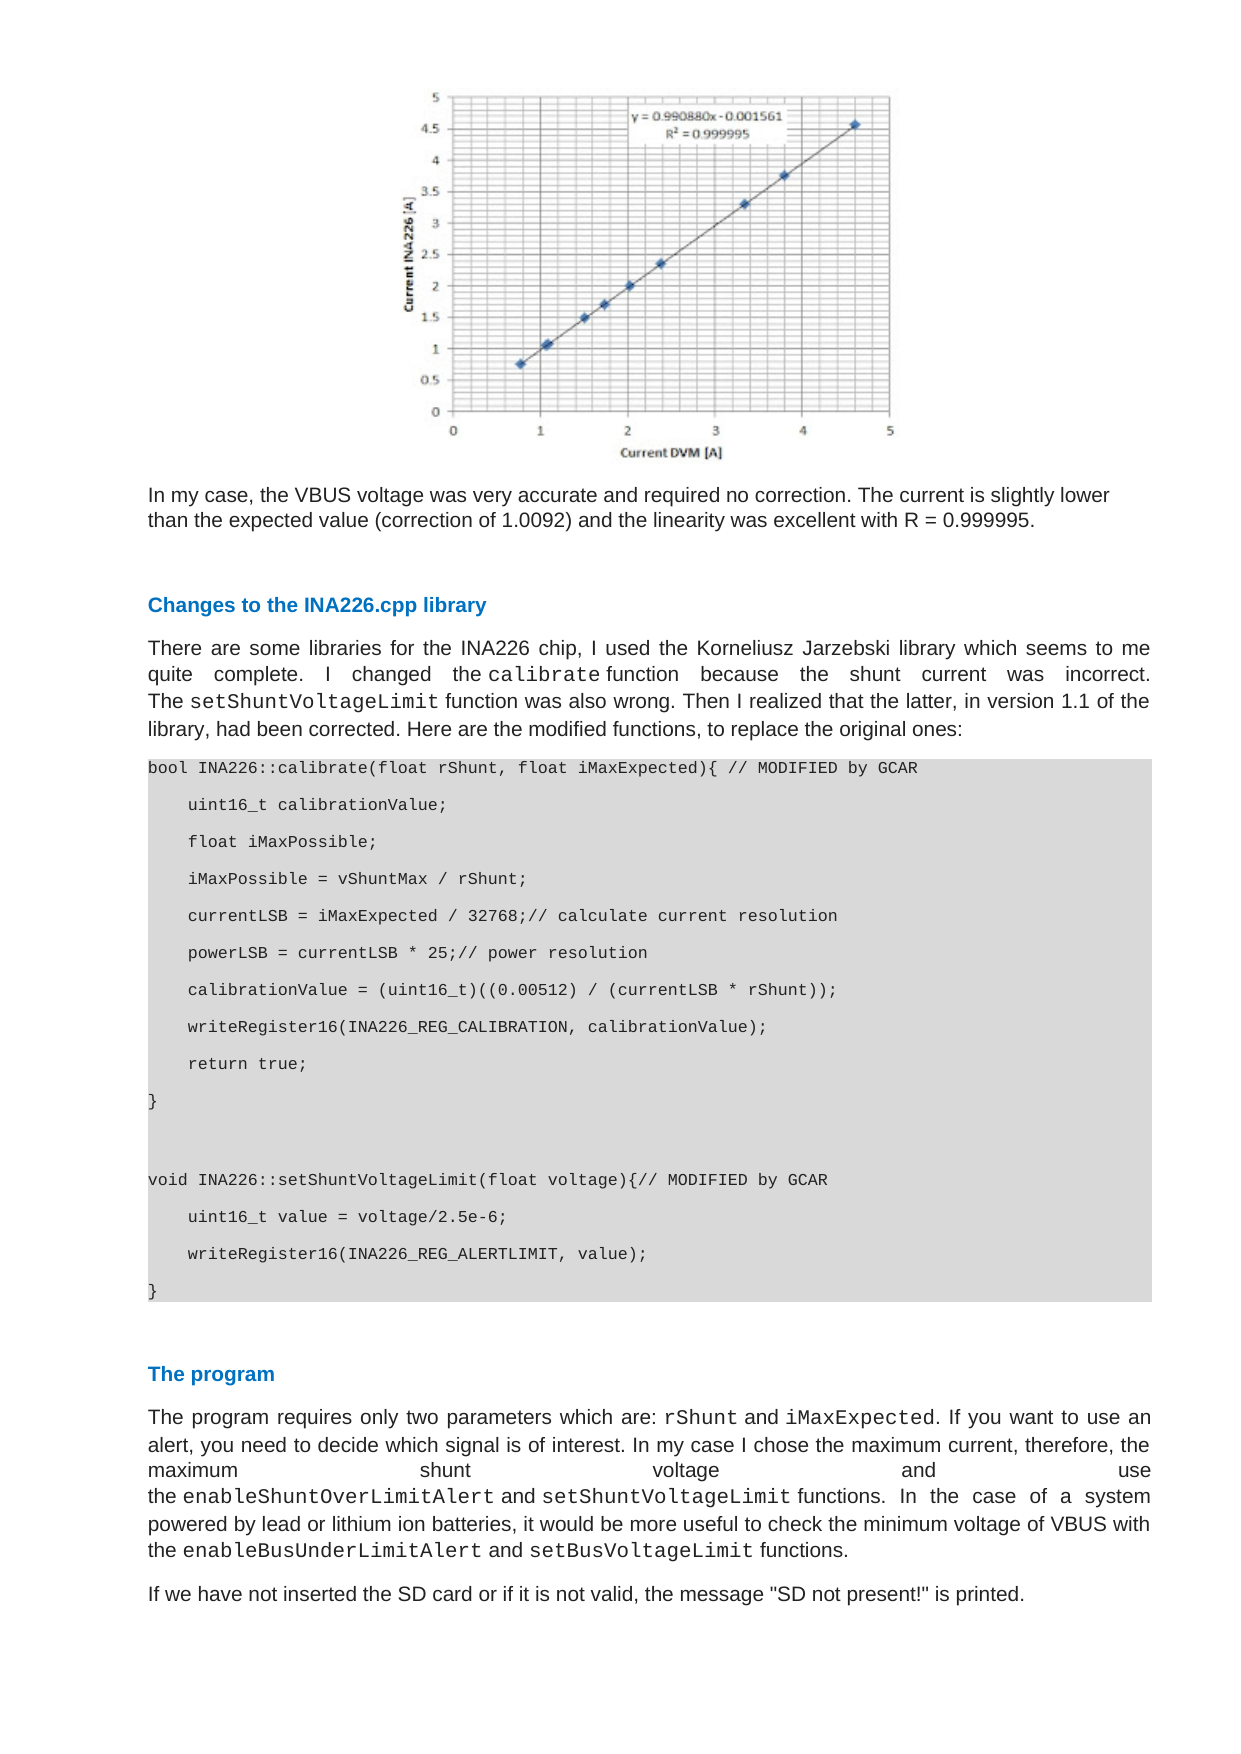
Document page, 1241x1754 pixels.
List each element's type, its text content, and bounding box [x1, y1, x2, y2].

text In my case, the VBUS voltage was very accurate and required no correction. The current is slightly lower than the expected value (correction of 1.0092) and the linearity was excellent with R = 0.999995. [148, 482, 1152, 532]
text powerLSB = currentLSB * 25;// power resolution [148, 944, 1152, 963]
text return true; [148, 1055, 1152, 1074]
text float iMaxPossible; [148, 833, 1152, 852]
text If we have not inserted the SD card or if it is not valid, the message "SD not present!" is printed. [148, 1582, 1152, 1606]
text } [148, 1283, 1152, 1302]
text iMaxPossible = vShuntMax / rShunt; [148, 870, 1152, 889]
text void INA226::setShuntVoltageLimit(float voltage){// MODIFIED by GCAR [148, 1172, 1152, 1191]
text The program [148, 1362, 1152, 1386]
text The program requires only two parameters which are: rShunt and iMaxExpected. If you want to use an alert, you need to decide which signal is of interest. In my case I chose the maximum current, therefore, the maximum shunt voltage and use the enableShuntOverLimitAlert and setShuntVoltageLimit functions. In the case of a system powered by lead or lithium ion batteries, it would be more useful to check the minimum voltage of VBUS with the enableBusUnderLimitAlert and setBusVoltageLimit functions. [148, 1405, 1152, 1563]
text currentLSB = iMaxExpected / 32768;// calculate current resolution [148, 907, 1152, 926]
text calibrationValue = (uint16_t)((0.00512) / (currentLSB * rShunt)); [148, 981, 1152, 1000]
text There are some libraries for the INA226 chip, I used the Korneliusz Jarzebski library which seems to me quite complete. I changed the calibrate function because the shunt current was incorrect. The setShuntVoltageLimit function was also wrong. Then I realized that the latter, in version 1.1 of the library, had been corrected. Here are the modified functions, to replace the original ones: [148, 636, 1152, 741]
text Changes to the INA226.cpp library [148, 593, 1152, 617]
text bool INA226::calibrate(float rShunt, float iMaxExpected){ // MODIFIED by GCAR [148, 759, 1152, 778]
text writeRegister16(INA226_REG_CALIBRATION, calibrationValue); [148, 1018, 1152, 1037]
text uint16_t calibrationValue; [148, 796, 1152, 815]
text } [148, 1092, 1152, 1111]
picture [399, 88, 900, 464]
text writeRegister16(INA226_REG_ALERTLIMIT, value); [148, 1246, 1152, 1264]
text uint16_t value = voltage/2.5e-6; [148, 1209, 1152, 1228]
